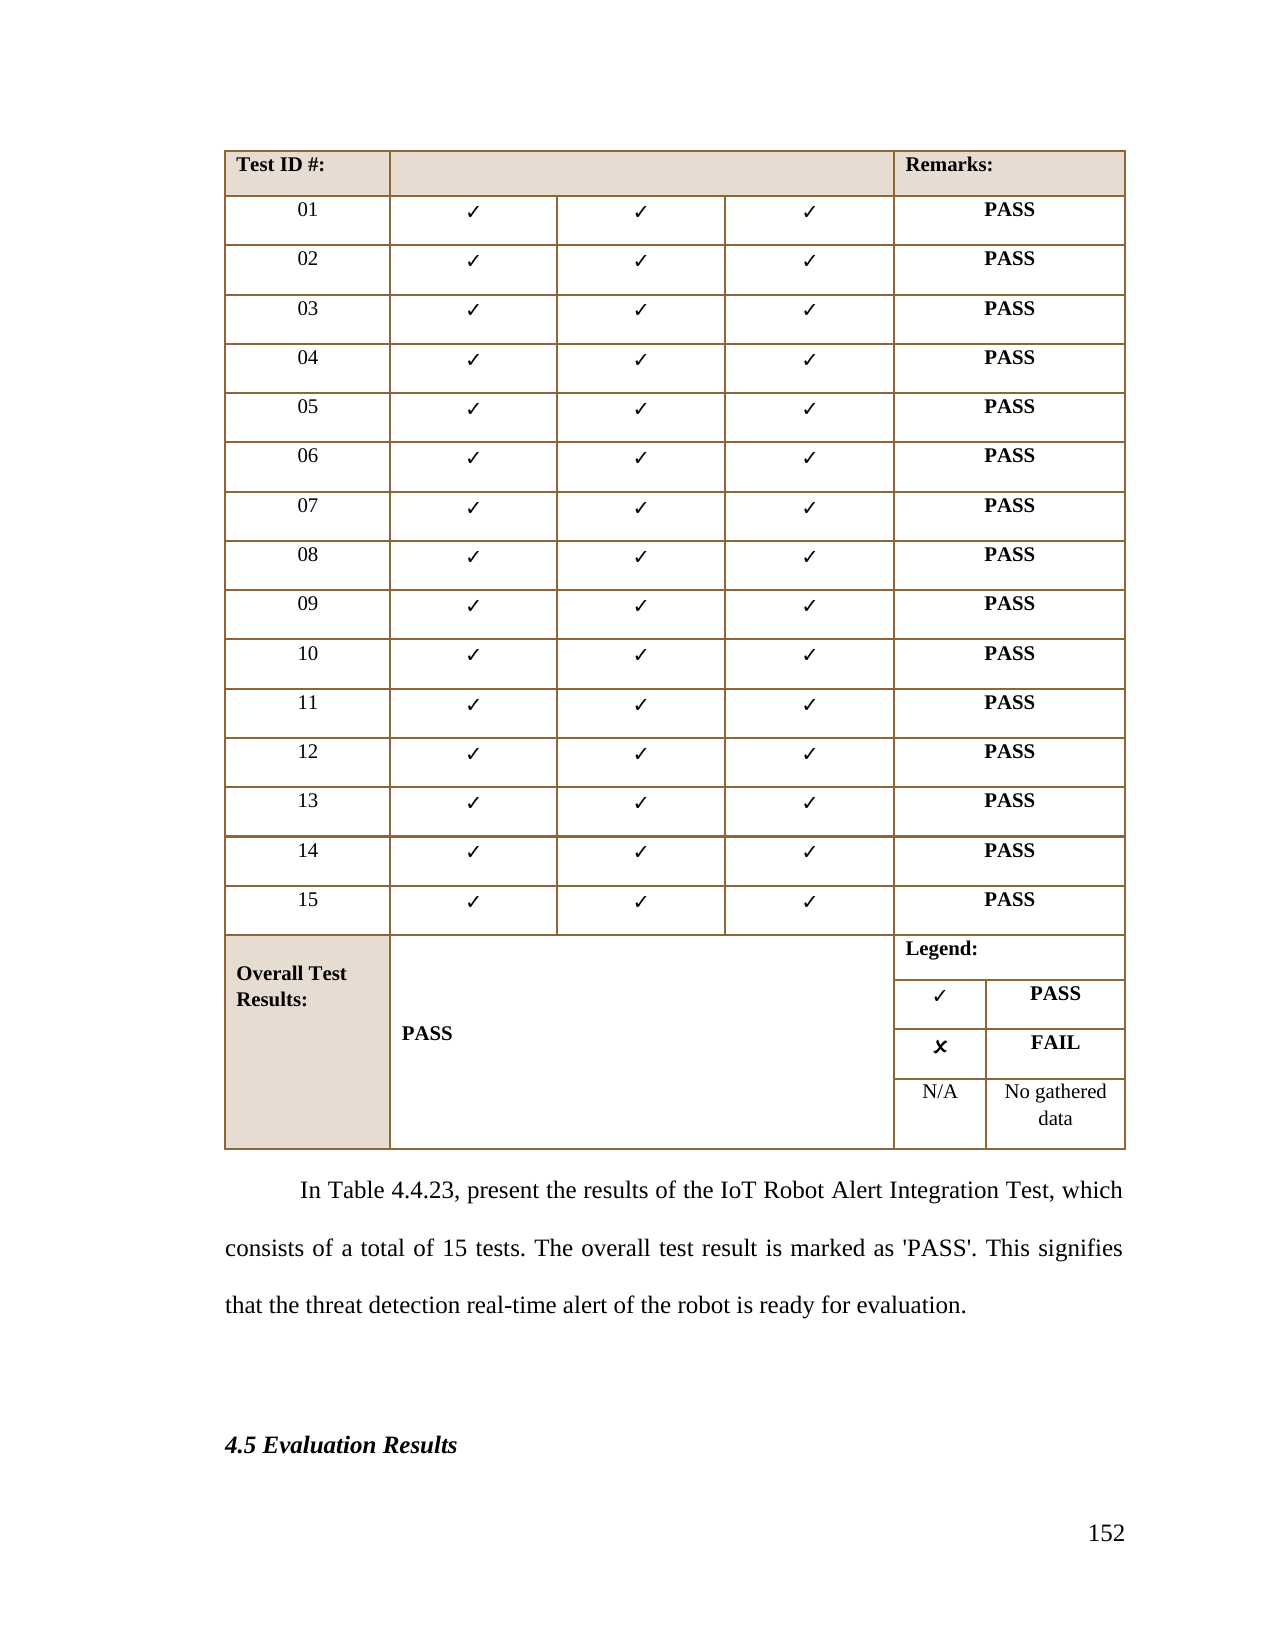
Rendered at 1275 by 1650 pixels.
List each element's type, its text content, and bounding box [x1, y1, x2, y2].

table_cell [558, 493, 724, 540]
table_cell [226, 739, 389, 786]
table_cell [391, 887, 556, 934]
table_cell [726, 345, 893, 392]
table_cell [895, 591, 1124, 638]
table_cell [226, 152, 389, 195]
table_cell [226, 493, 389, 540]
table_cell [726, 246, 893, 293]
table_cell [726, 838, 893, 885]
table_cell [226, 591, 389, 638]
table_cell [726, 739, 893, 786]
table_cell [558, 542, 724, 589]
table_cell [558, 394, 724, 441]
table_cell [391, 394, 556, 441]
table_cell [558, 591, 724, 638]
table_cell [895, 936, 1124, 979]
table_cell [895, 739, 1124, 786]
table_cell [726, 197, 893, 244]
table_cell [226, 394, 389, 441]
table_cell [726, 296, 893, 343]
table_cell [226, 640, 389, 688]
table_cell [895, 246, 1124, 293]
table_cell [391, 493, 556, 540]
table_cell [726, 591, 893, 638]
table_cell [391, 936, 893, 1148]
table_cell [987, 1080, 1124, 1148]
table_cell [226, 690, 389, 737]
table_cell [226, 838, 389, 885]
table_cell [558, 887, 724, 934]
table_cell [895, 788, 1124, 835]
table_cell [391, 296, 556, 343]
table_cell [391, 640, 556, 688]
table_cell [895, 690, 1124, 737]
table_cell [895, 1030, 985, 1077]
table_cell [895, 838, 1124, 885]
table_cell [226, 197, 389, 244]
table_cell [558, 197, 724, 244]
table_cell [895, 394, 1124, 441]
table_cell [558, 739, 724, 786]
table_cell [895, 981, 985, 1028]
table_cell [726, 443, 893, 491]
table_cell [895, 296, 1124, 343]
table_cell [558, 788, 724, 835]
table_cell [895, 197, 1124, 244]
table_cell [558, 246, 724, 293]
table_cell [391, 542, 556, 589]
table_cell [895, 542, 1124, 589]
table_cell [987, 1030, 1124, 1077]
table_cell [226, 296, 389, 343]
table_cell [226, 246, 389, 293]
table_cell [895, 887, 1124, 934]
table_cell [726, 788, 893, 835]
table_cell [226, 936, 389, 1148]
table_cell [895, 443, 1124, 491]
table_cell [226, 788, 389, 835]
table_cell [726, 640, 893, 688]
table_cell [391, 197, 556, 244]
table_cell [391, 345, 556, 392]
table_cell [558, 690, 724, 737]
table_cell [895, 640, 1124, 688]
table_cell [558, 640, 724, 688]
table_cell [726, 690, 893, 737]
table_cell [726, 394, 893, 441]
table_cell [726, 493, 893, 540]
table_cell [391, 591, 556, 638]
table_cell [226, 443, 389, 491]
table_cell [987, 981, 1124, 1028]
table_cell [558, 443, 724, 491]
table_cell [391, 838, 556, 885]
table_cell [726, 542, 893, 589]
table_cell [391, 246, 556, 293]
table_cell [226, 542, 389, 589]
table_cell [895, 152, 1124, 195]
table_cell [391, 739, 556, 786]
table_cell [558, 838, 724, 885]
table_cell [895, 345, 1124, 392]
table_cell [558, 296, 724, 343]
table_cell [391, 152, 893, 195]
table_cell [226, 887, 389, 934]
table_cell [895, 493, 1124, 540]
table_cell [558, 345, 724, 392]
text In Table 4.4.23, present the results of the IoT Robot Alert Integration Test, which consists of a total of 15 tests. The overall test result is marked as 'PASS'. This signifies that the threat detection real-time alert of the robot is ready for evaluation. [225, 1175, 1125, 1319]
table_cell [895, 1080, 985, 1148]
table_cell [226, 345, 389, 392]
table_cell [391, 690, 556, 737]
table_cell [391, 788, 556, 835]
text 4.5 Evaluation Results [225, 1430, 1125, 1459]
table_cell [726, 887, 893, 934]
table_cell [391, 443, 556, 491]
